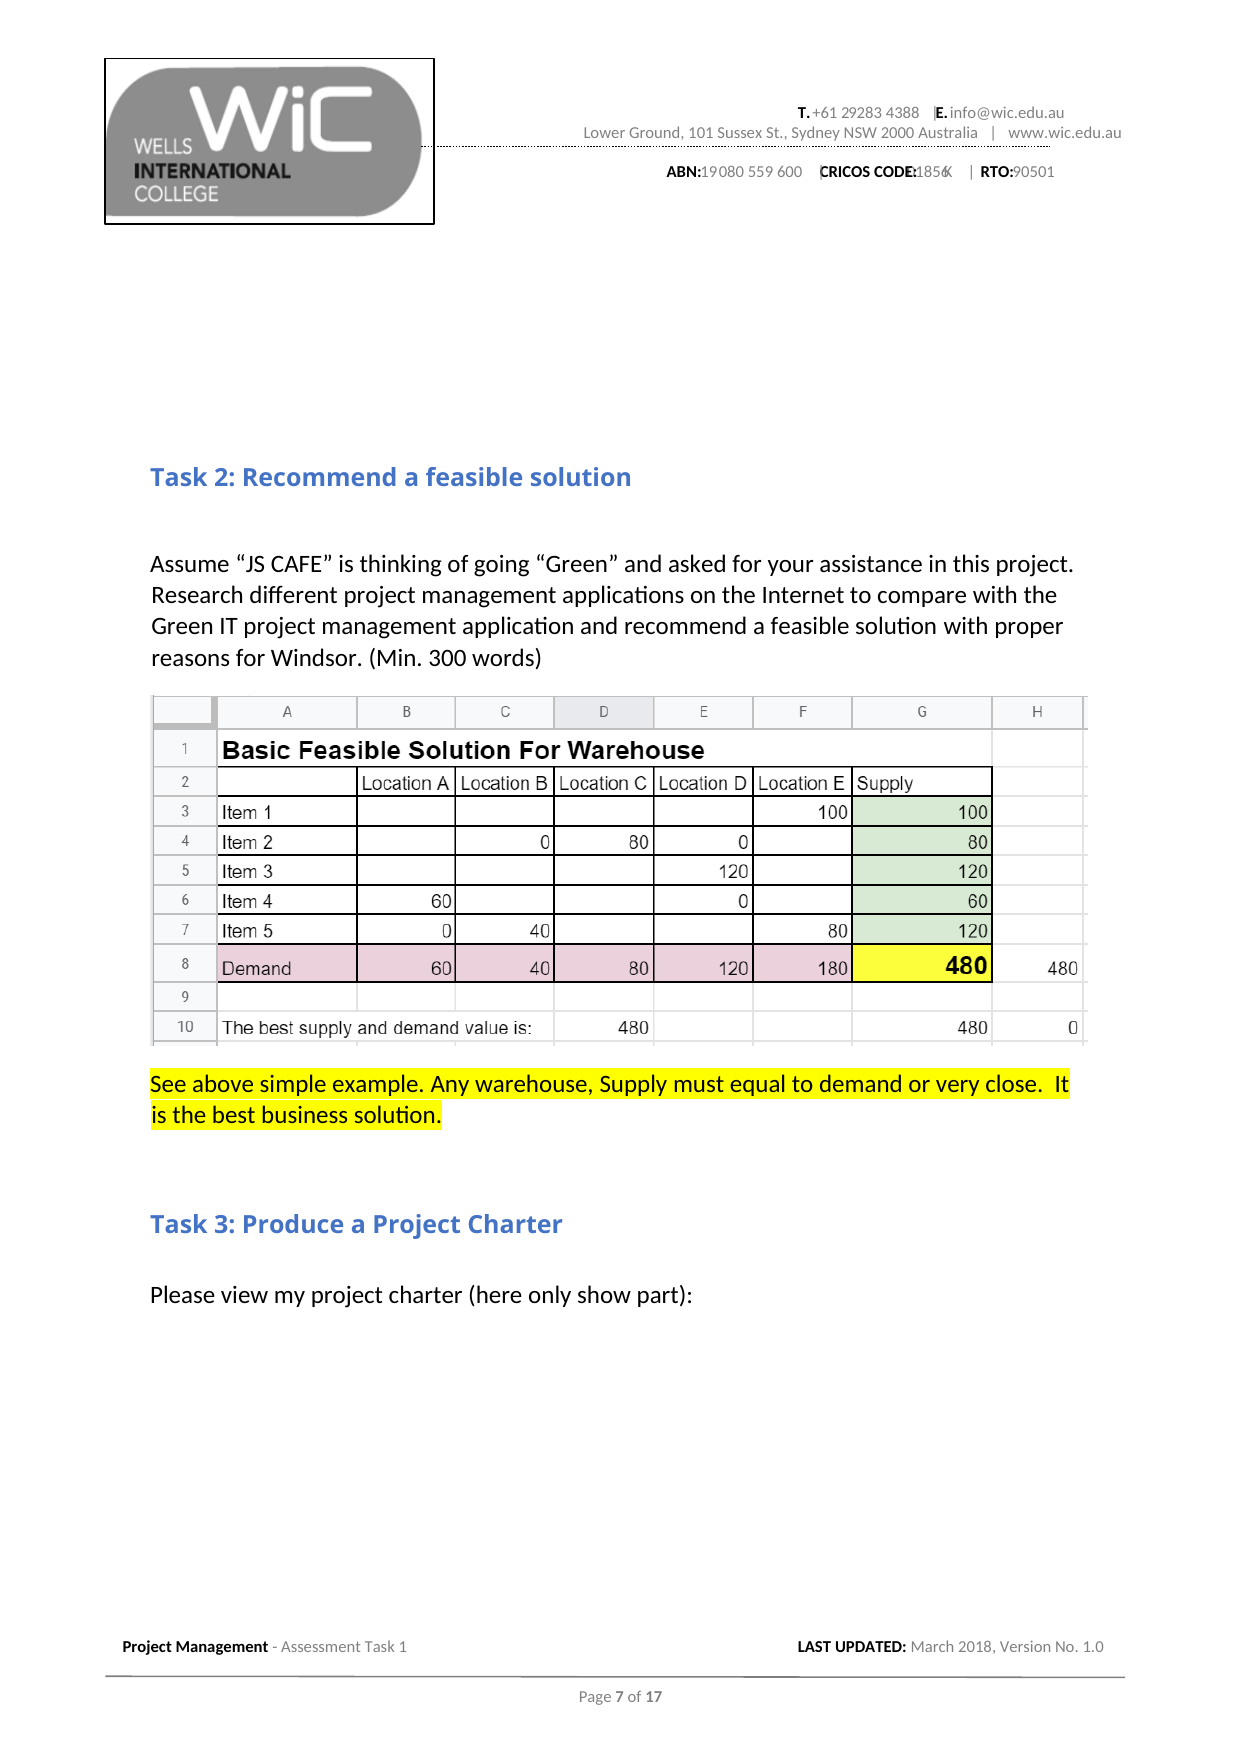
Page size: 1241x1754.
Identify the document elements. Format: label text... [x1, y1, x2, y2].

picture [106, 59, 433, 223]
text Assume “JS CAFE” is thinking of going “Green” and asked for your assistance in this project. Research different project management applications on the Internet to compare with the Green IT project management application and recommend a feasible solution with proper reasons for Windsor. (Min. 300 words) [150, 548, 1088, 672]
picture [150, 695, 1088, 1046]
text See above simple example. Any warehouse, Supply must equal to demand or very close. It is the best business solution. [150, 1068, 1088, 1130]
subtitle Task 2: Recommend a feasible solution [150, 459, 1088, 493]
text Please view my project charter (here only show part): [150, 1279, 1088, 1310]
subtitle Task 3: Produce a Project Charter [150, 1206, 1088, 1240]
